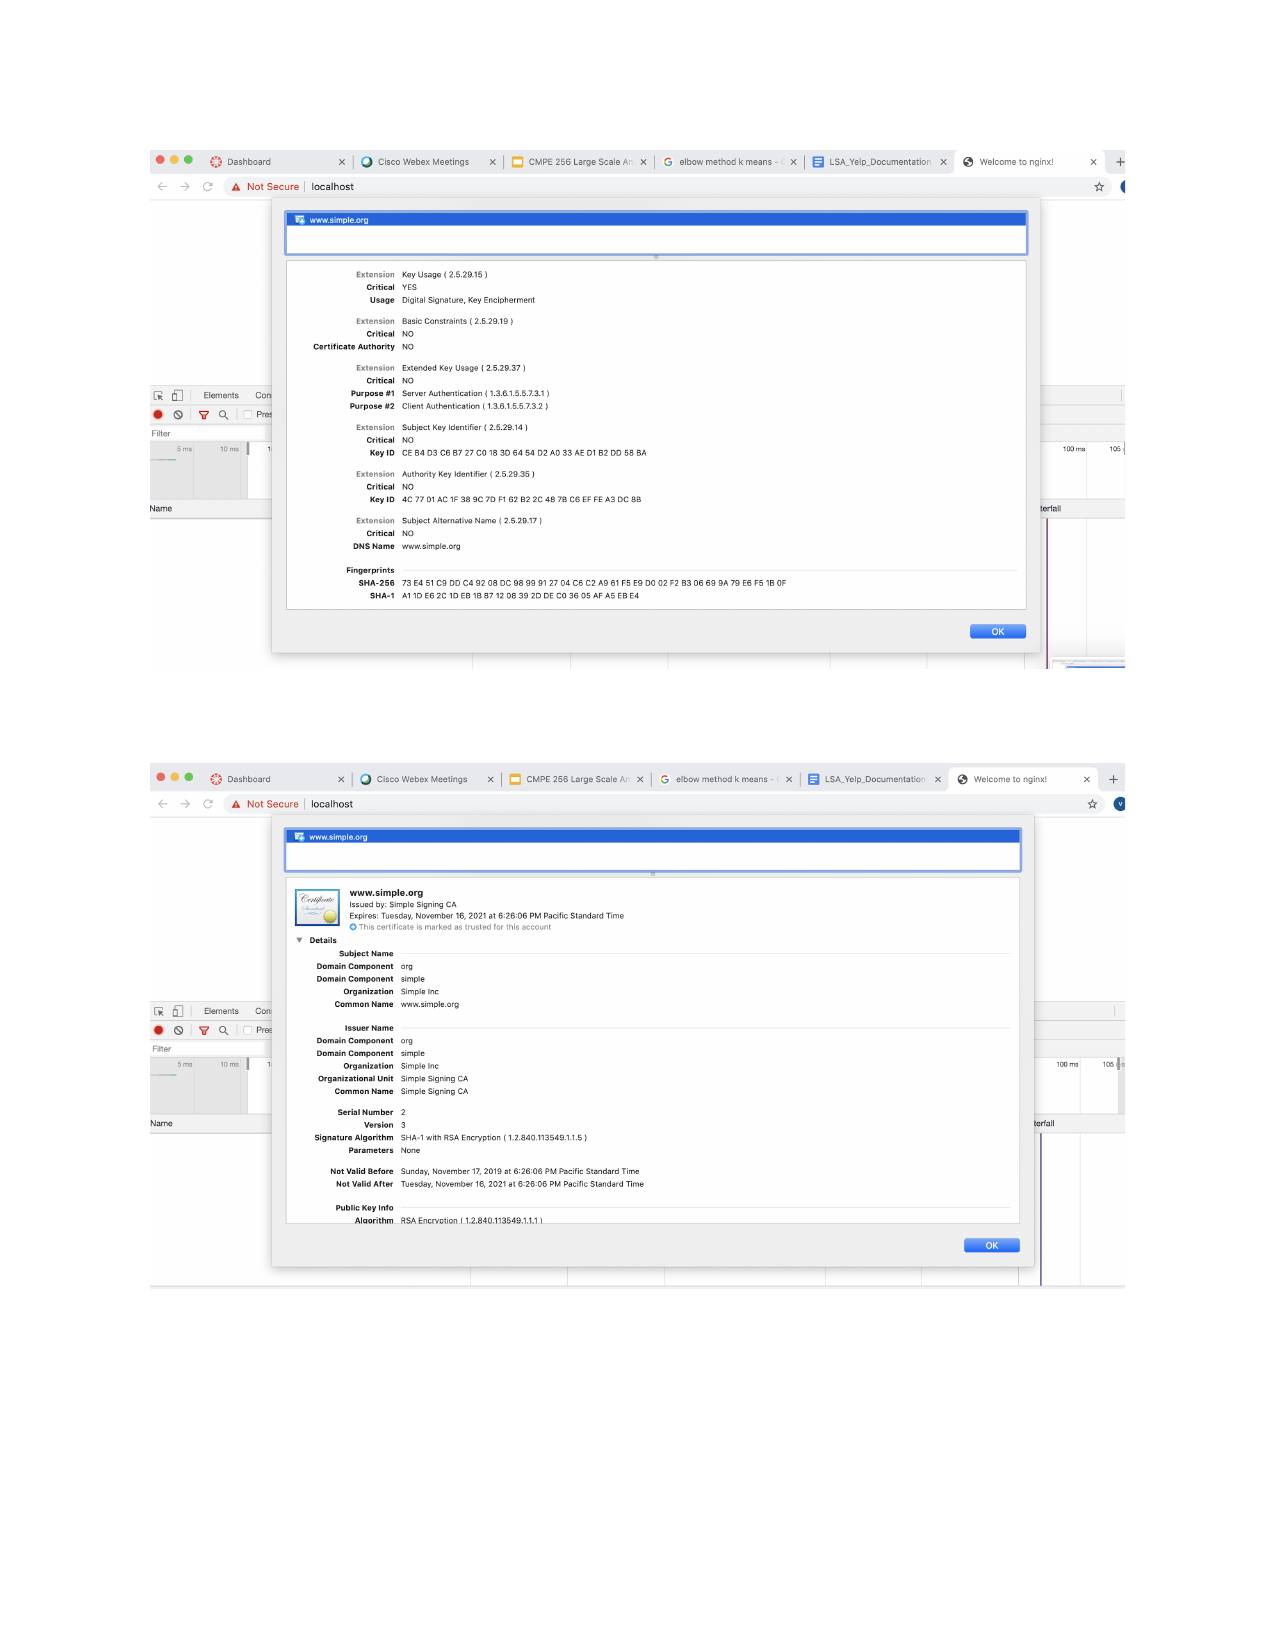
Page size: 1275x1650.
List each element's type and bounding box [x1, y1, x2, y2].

picture [150, 150, 1125, 669]
picture [150, 763, 1125, 1289]
